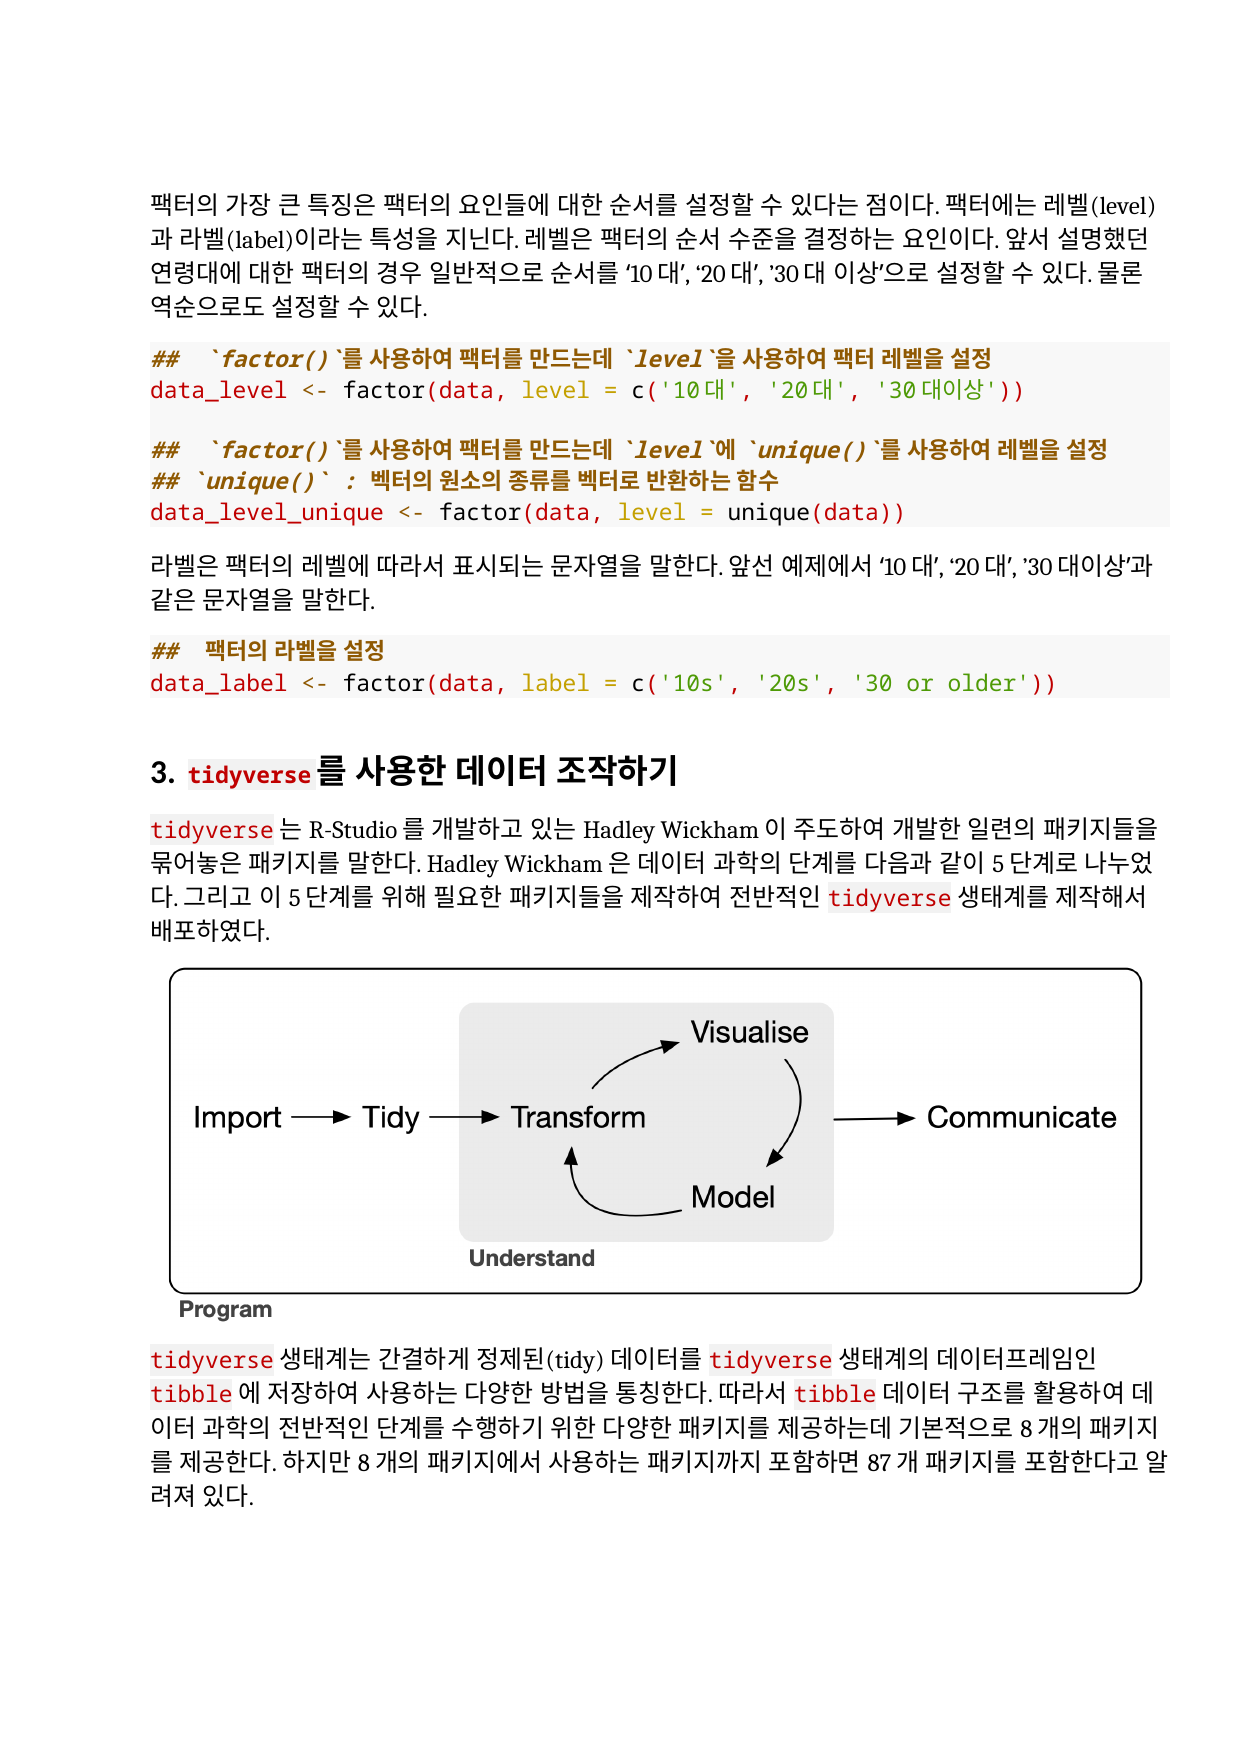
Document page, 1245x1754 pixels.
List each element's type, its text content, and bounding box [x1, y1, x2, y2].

text 라벨은 팩터의 레벨에 따라서 표시되는 문자열을 말한다. 앞선 예제에서 ‘10대’, ‘20대’, ’30대이상’과 같은 문자열을 말한다. [150, 548, 1170, 616]
text ## `factor()`를 사용하여 팩터를 만드는데 `level`을 사용하여 팩터 레벨을 설정 data_level <- factor(data, level = c('10대', '20대', '30대이상')) ## `factor()`를 사용하여 팩터를 만드는데 `level`에 `unique()`를 사용하여 레벨을 설정 ## `unique()` : 벡터의 원소의 종류를 벡터로 반환하는 함수 data_level_unique <- factor(data, level = unique(data)) [150, 342, 1170, 527]
text tidyverse 는 R-Studio를 개발하고 있는 Hadley Wickham이 주도하여 개발한 일련의 패키지들을 묶어놓은 패키지를 말한다. Hadley Wickham은 데이터 과학의 단계를 다음과 같이 5단계로 나누었다. 그리고 이 5단계를 위해 필요한 패키지들을 제작하여 전반적인 tidyverse 생태계를 제작해서 배포하였다. [150, 812, 1170, 948]
picture [168, 966, 1144, 1324]
text 팩터의 가장 큰 특징은 팩터의 요인들에 대한 순서를 설정할 수 있다는 점이다. 팩터에는 레벨(level)과 라벨(label)이라는 특성을 지닌다. 레벨은 팩터의 순서 수준을 결정하는 요인이다. 앞서 설명했던 연령대에 대한 팩터의 경우 일반적으로 순서를 ‘10대’, ‘20대’, ’30대 이상’으로 설정할 수 있다. 물론 역순으로도 설정할 수 있다. [150, 187, 1170, 324]
text ## 팩터의 라벨을 설정 data_label <- factor(data, label = c('10s', '20s', '30 or older')) [386, 635, 1170, 698]
subtitle tidyverse를 사용한 데이터 조작하기 [150, 748, 1170, 793]
text tidyverse 생태계는 간결하게 정제된(tidy) 데이터를 tidyverse 생태계의 데이터프레임인 tibble 에 저장하여 사용하는 다양한 방법을 통칭한다. 따라서 tibble 데이터 구조를 활용하여 데이터 과학의 전반적인 단계를 수행하기 위한 다양한 패키지를 제공하는데 기본적으로 8개의 패키지를 제공한다. 하지만 8개의 패키지에서 사용하는 패키지까지 포함하면 87개 패키지를 포함한다고 알려져 있다. [150, 1342, 1170, 1512]
